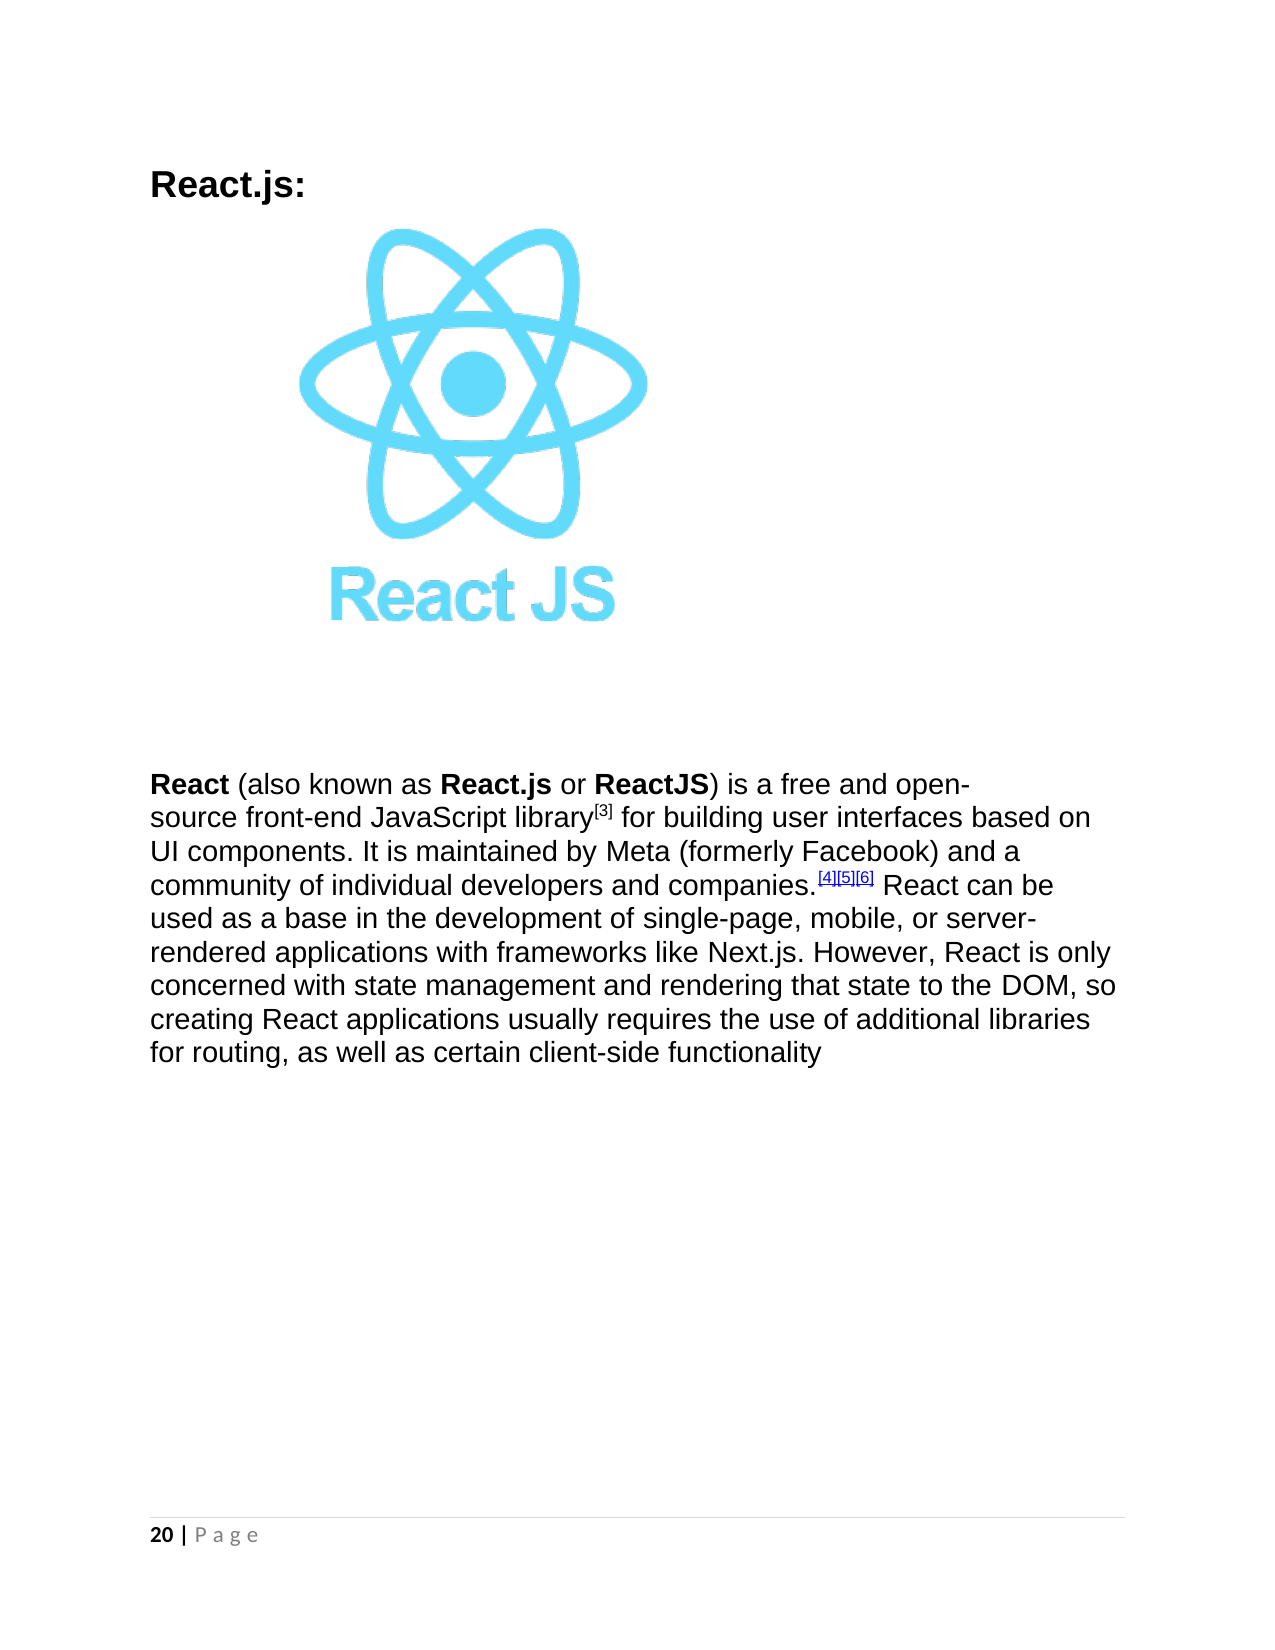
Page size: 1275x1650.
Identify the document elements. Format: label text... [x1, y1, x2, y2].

picture [150, 218, 797, 644]
text React.js: [150, 162, 1125, 206]
text React (also known as React.js or ReactJS) is a free and open-source front-end JavaScript library[3] for building user interfaces based on UI components. It is maintained by Meta (formerly Facebook) and a community of individual developers and companies.[4][5][6] React can be used as a base in the development of single-page, mobile, or server-rendered applications with frameworks like Next.js. However, React is only concerned with state management and rendering that state to the DOM, so creating React applications usually requires the use of additional libraries for routing, as well as certain client-side functionality [150, 767, 1125, 1069]
